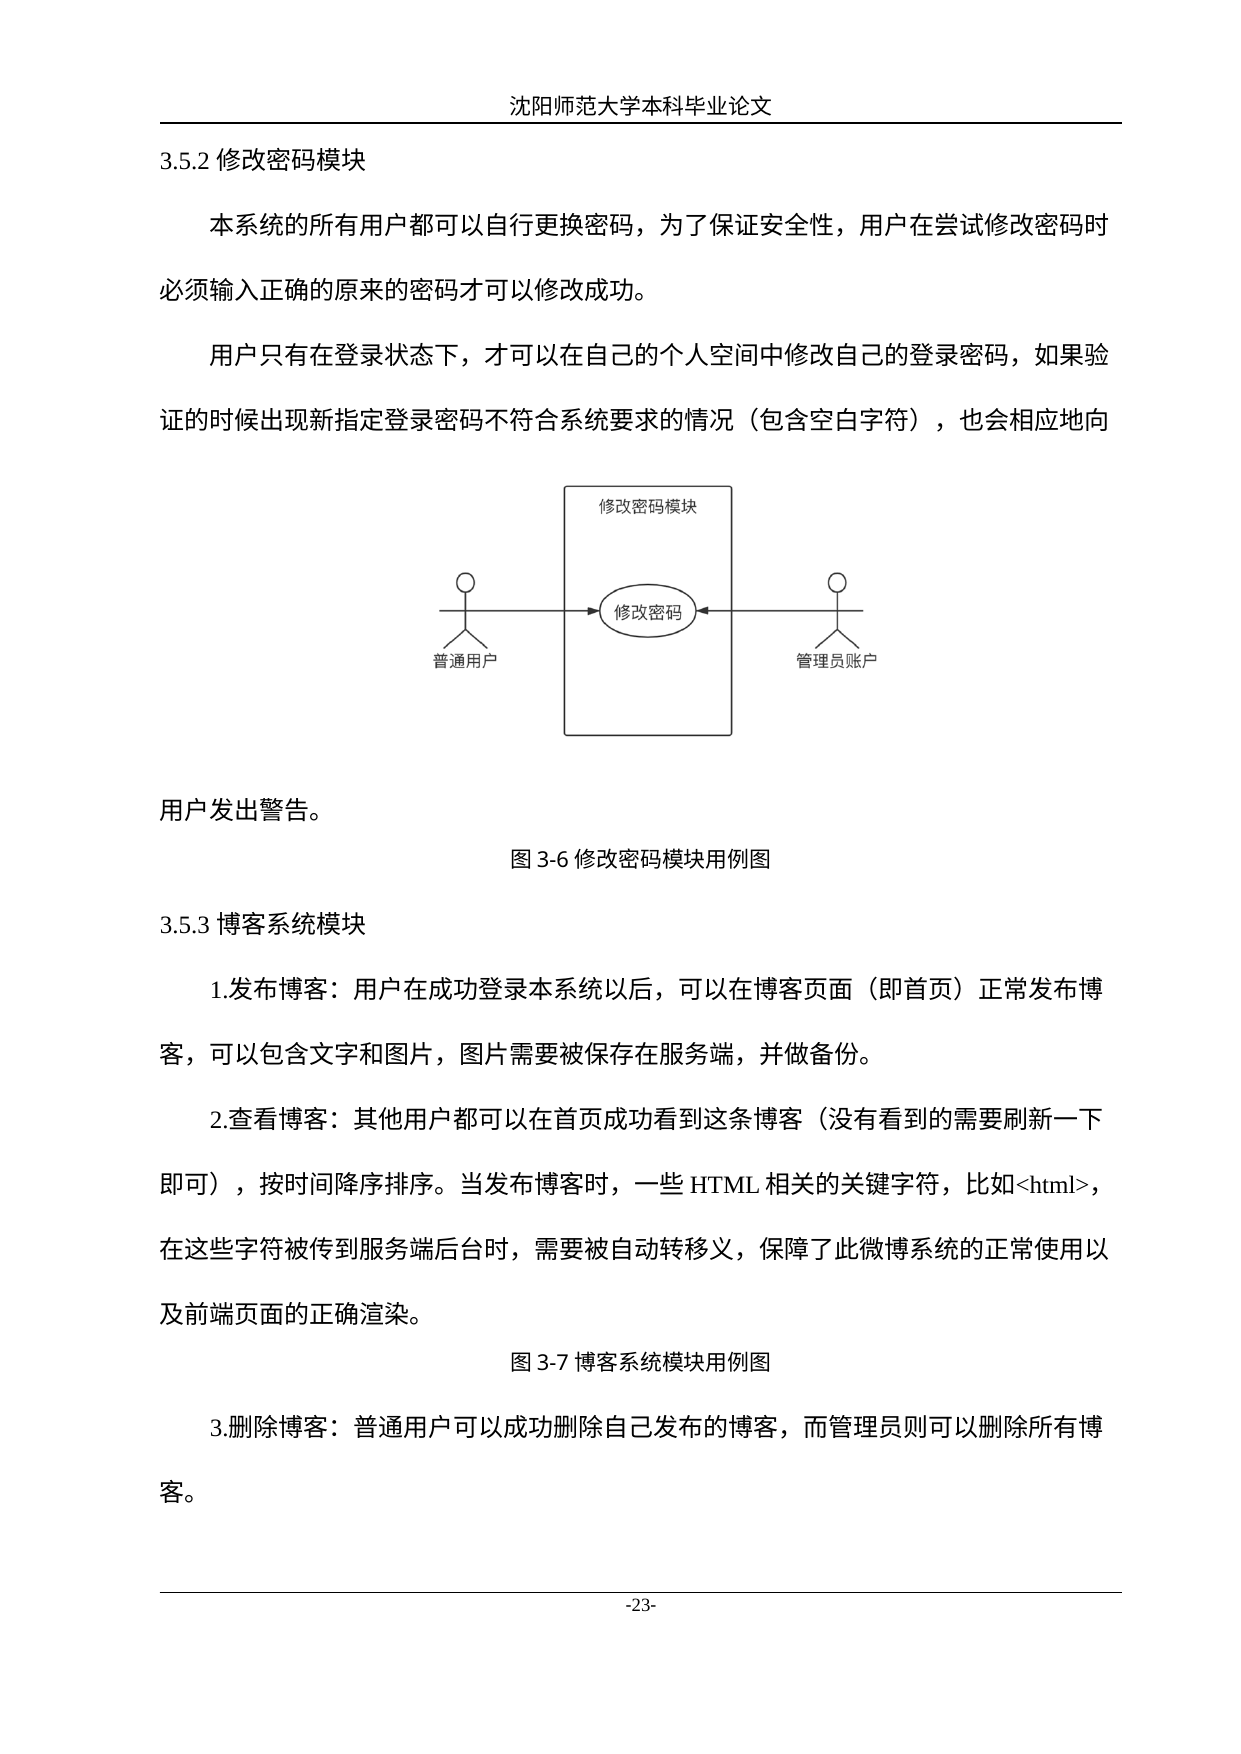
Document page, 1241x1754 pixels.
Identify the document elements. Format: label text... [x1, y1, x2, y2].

picture [420, 467, 882, 754]
text 2.查看博客：其他用户都可以在首页成功看到这条博客（没有看到的需要刷新一下即可），按时间降序排序。当发布博客时，一些HTML相关的关键字符，比如<html>，在这些字符被传到服务端后台时，需要被自动转移义，保障了此微博系统的正常使用以及前端页面的正确渲染。 [159, 1085, 1122, 1345]
text 图3-7 博客系统模块用例图 [159, 1345, 1122, 1377]
text 1.发布博客：用户在成功登录本系统以后，可以在博客页面（即首页）正常发布博客，可以包含文字和图片，图片需要被保存在服务端，并做备份。 [159, 955, 1122, 1085]
subtitle 3.5.3 博客系统模块 [159, 890, 1122, 955]
text 3.删除博客：普通用户可以成功删除自己发布的博客，而管理员则可以删除所有博客。 [159, 1393, 1122, 1523]
text 本系统的所有用户都可以自行更换密码，为了保证安全性，用户在尝试修改密码时必须输入正确的原来的密码才可以修改成功。 [159, 191, 1122, 321]
subtitle 3.5.2 修改密码模块 [159, 126, 1122, 191]
text 图3-6 修改密码模块用例图 [159, 841, 1122, 874]
